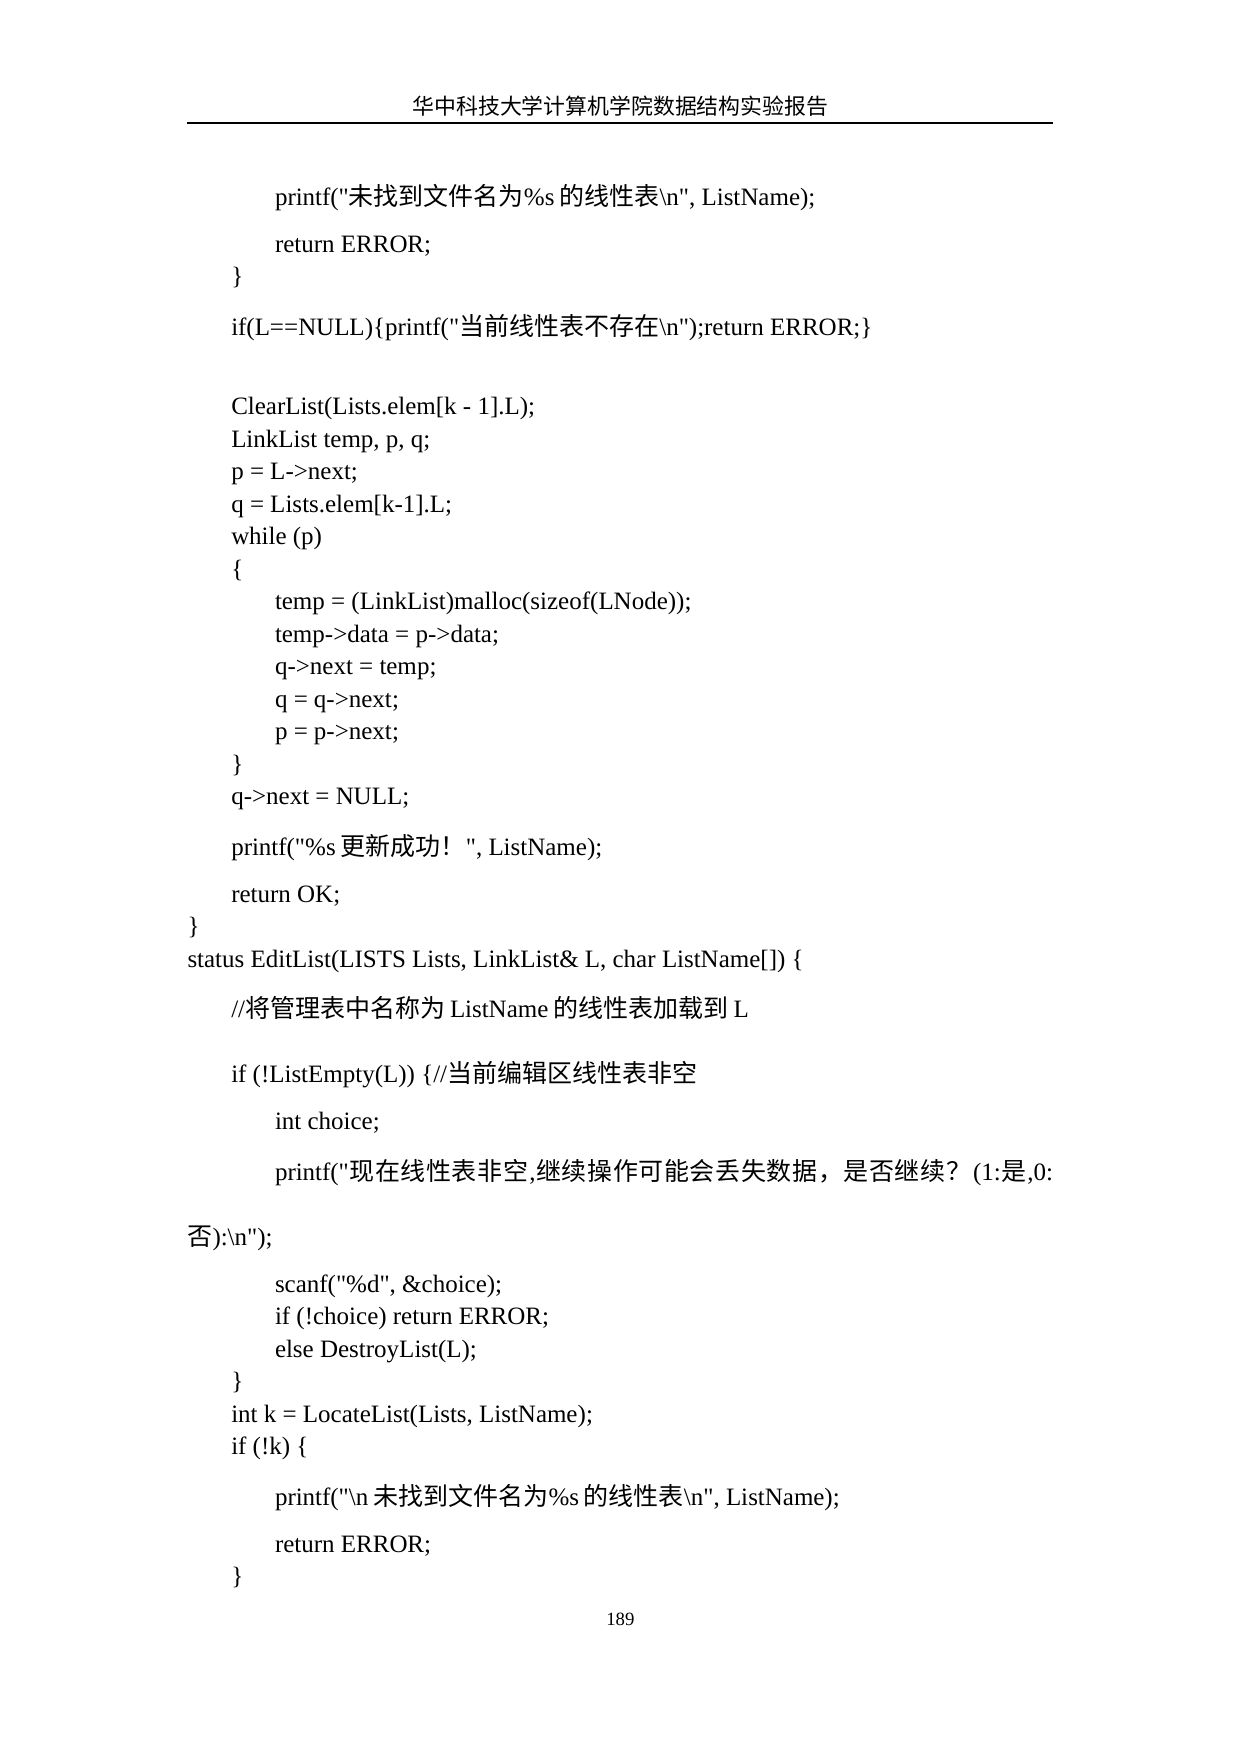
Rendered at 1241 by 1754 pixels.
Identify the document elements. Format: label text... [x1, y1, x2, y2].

text int k = LocateList(Lists, ListName); [187, 1397, 1053, 1429]
text printf("%s更新成功！", ListName); [187, 812, 1053, 877]
text return ERROR; [187, 1527, 1053, 1559]
text if (!k) { [187, 1429, 1053, 1462]
text ClearList(Lists.elem[k - 1].L); [187, 389, 1053, 422]
text else DestroyList(L); [187, 1332, 1053, 1364]
text int choice; [187, 1104, 1053, 1137]
text return OK; [187, 877, 1053, 909]
text } [187, 1364, 1053, 1397]
text q = q->next; [187, 682, 1053, 714]
text status EditList(LISTS Lists, LinkList& L, char ListName[]) { [187, 942, 1053, 974]
text } [187, 1559, 1053, 1592]
text q = Lists.elem[k-1].L; [187, 487, 1053, 519]
text while (p) [187, 519, 1053, 552]
text q->next = NULL; [187, 779, 1053, 812]
text LinkList temp, p, q; [187, 422, 1053, 454]
text p = L->next; [187, 454, 1053, 487]
text } [187, 909, 1053, 942]
text } [187, 747, 1053, 779]
text p = p->next; [187, 714, 1053, 747]
text printf("现在线性表非空,继续操作可能会丢失数据，是否继续？(1:是,0:否):\n"); [187, 1137, 1053, 1267]
text printf("\n未找到文件名为%s的线性表\n", ListName); [187, 1462, 1053, 1527]
text } [187, 259, 1053, 292]
text { [187, 552, 1053, 584]
text temp = (LinkList)malloc(sizeof(LNode)); [187, 584, 1053, 617]
text printf("未找到文件名为%s的线性表\n", ListName); [187, 162, 1053, 227]
text scanf("%d", &choice); [187, 1267, 1053, 1299]
text return ERROR; [187, 227, 1053, 259]
text if (!choice) return ERROR; [187, 1299, 1053, 1332]
text //将管理表中名称为ListName的线性表加载到L [187, 974, 1053, 1039]
text if (!ListEmpty(L)) {//当前编辑区线性表非空 [187, 1039, 1053, 1104]
text if(L==NULL){printf("当前线性表不存在\n");return ERROR;} [187, 292, 1053, 357]
text temp->data = p->data; [187, 617, 1053, 649]
text q->next = temp; [187, 649, 1053, 682]
